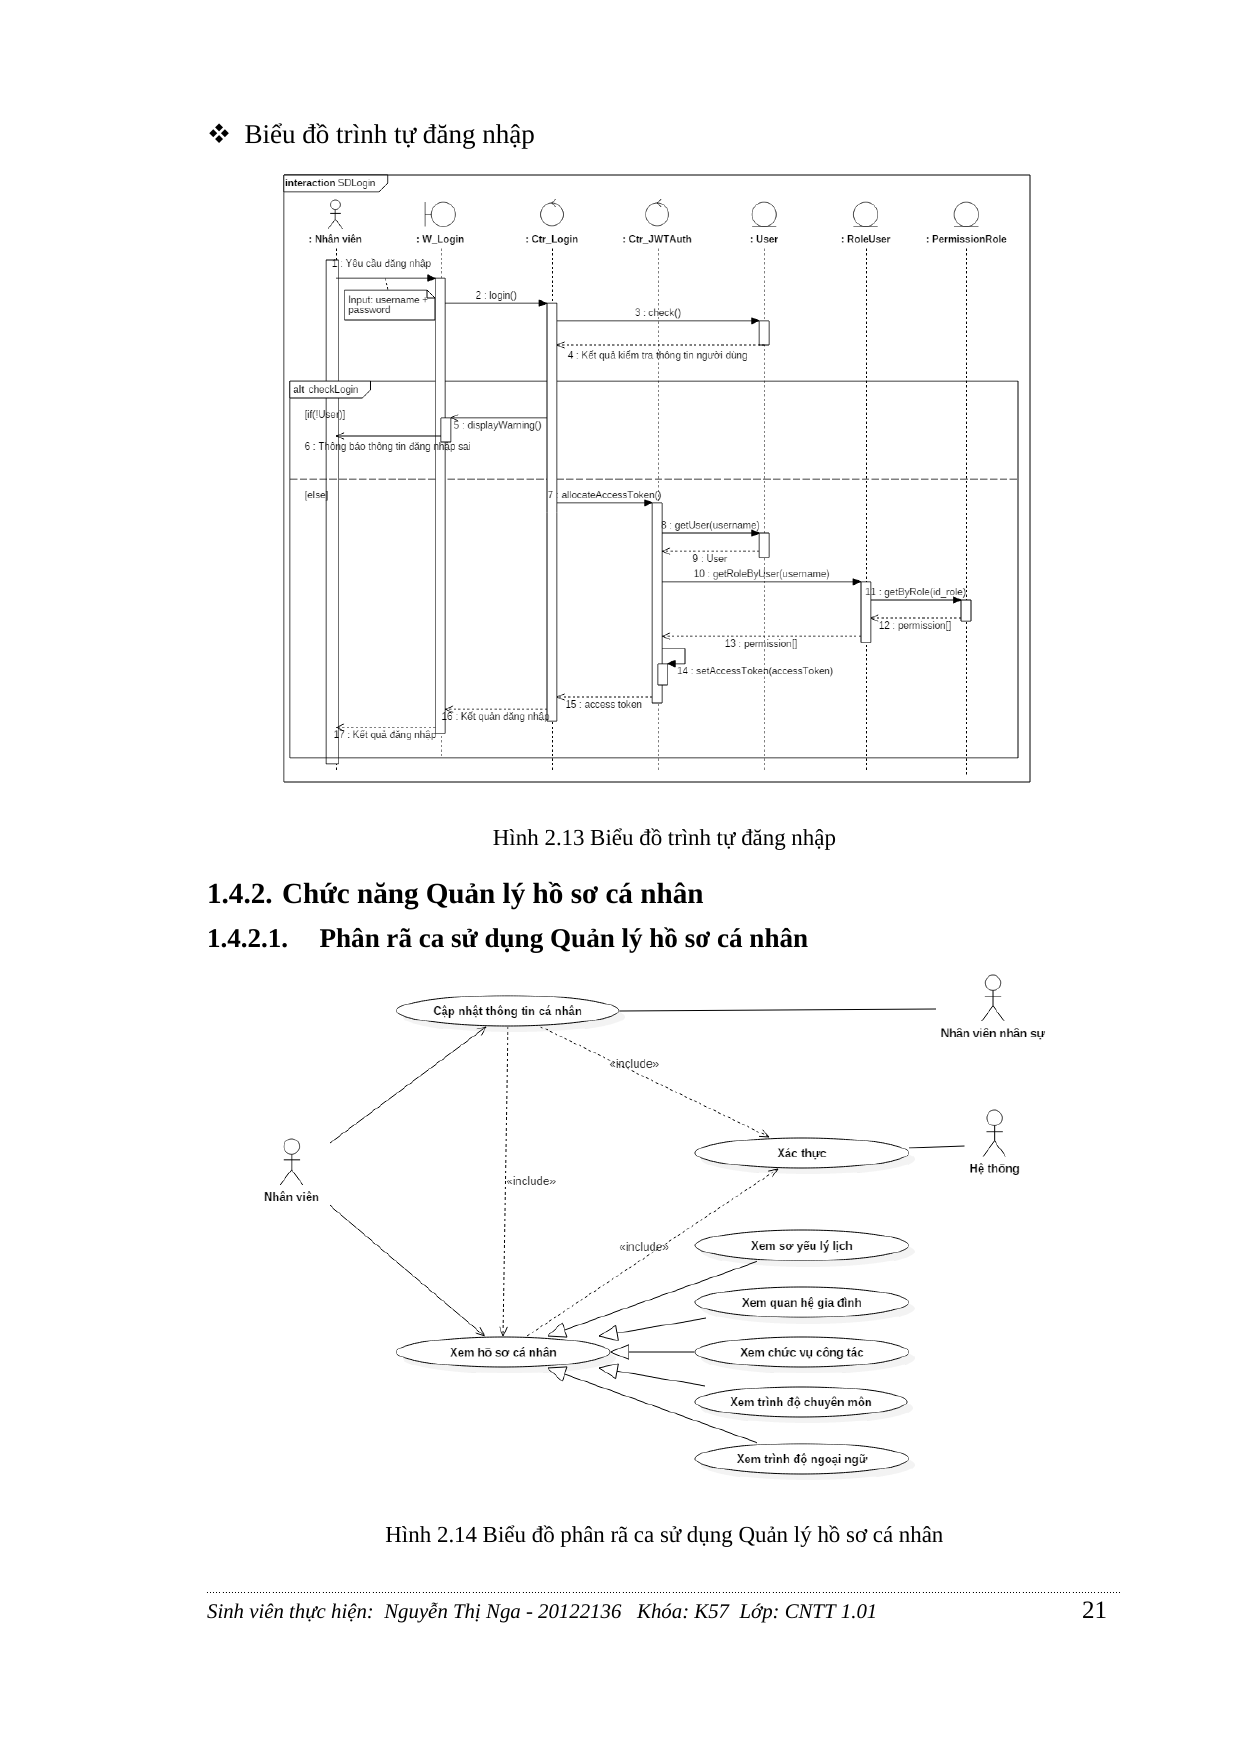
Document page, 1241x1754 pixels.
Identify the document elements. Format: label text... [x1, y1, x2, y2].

picture [245, 965, 1083, 1509]
picture [269, 167, 1060, 812]
list Biểu đồ trình tự đăng nhập [207, 118, 1122, 149]
subtitle Chức năng Quản lý hồ sơ cá nhân [207, 876, 1122, 909]
subtitle Phân rã ca sử dụng Quản lý hồ sơ cá nhân [207, 922, 1122, 953]
